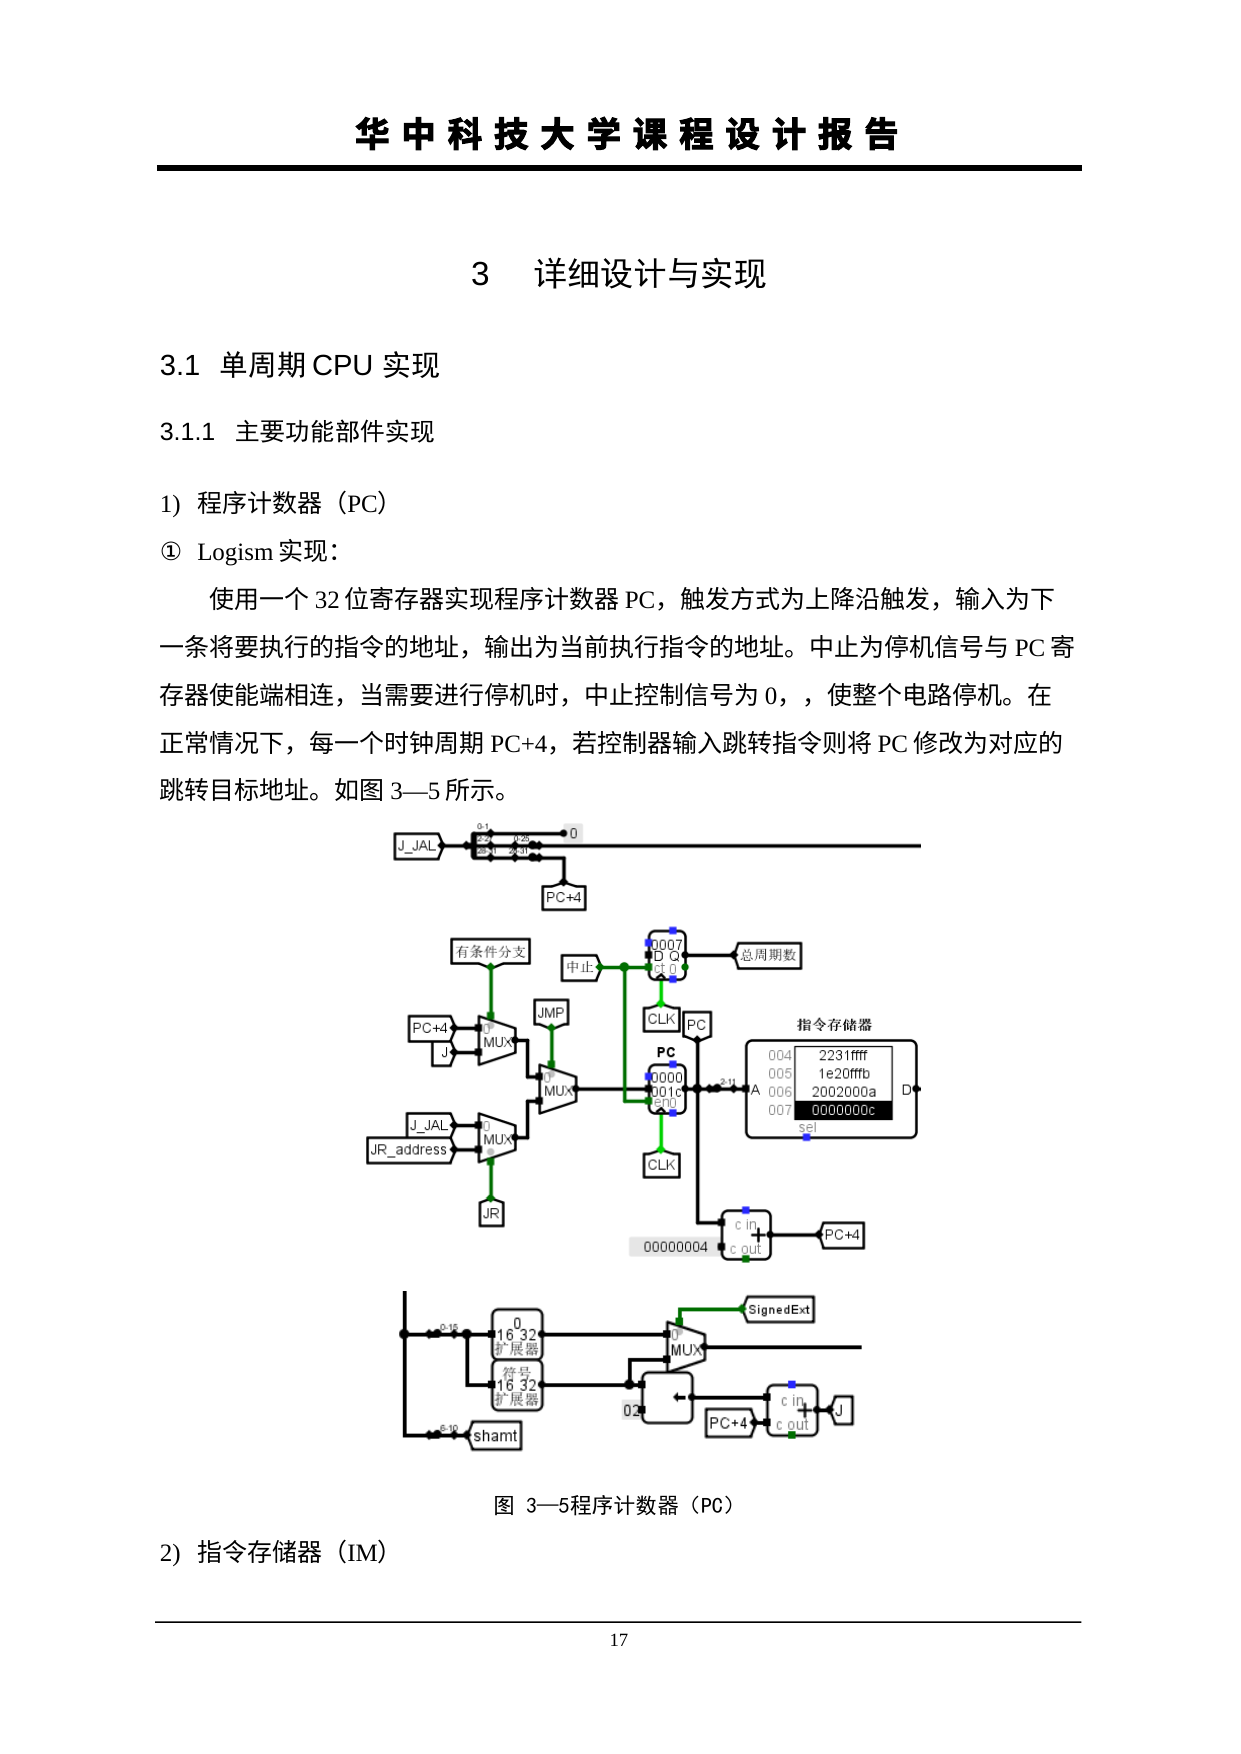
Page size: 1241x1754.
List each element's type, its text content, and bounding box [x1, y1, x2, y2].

list 指令存储器（IM） [159, 1526, 1078, 1574]
subtitle 单周期CPU 实现 [159, 346, 1053, 382]
picture [373, 1291, 862, 1454]
subtitle 详细设计与实现 [159, 248, 1078, 296]
subtitle 主要功能部件实现 [159, 407, 1078, 454]
list 程序计数器（PC） [159, 478, 1078, 526]
list Logism实现： [159, 526, 1078, 574]
picture [363, 812, 921, 1270]
